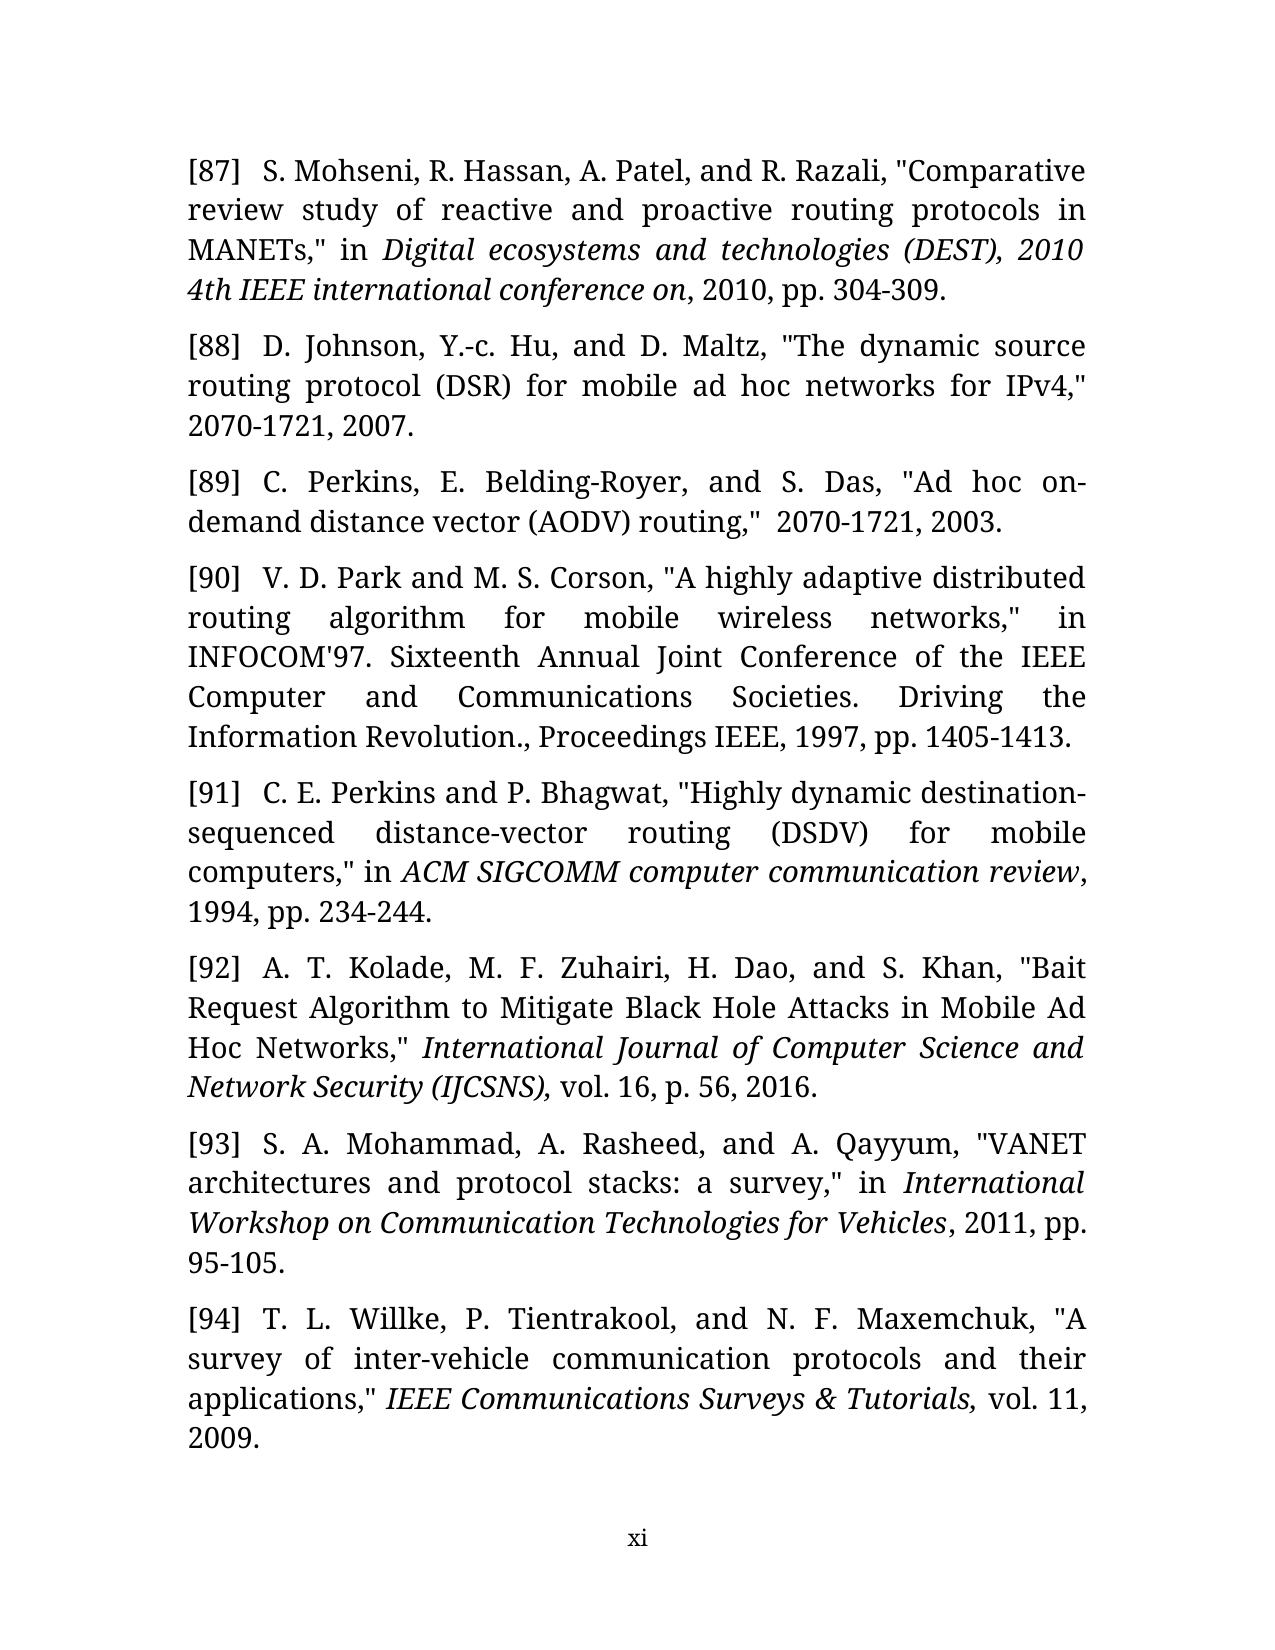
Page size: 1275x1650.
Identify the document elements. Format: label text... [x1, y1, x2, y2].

text [91] C. E. Perkins and P. Bhagwat, "Highly dynamic destination-sequenced distance-vector routing (DSDV) for mobile computers," in ACM SIGCOMM computer communication review, 1994, pp. 234-244. [187, 772, 1087, 931]
text [87] S. Mohseni, R. Hassan, A. Patel, and R. Razali, "Comparative review study of reactive and proactive routing protocols in MANETs," in Digital ecosystems and technologies (DEST), 2010 4th IEEE international conference on, 2010, pp. 304-309. [187, 150, 1087, 309]
text [89] C. Perkins, E. Belding-Royer, and S. Das, "Ad hoc on-demand distance vector (AODV) routing," 2070-1721, 2003. [187, 461, 1087, 541]
text [93] S. A. Mohammad, A. Rasheed, and A. Qayyum, "VANET architectures and protocol stacks: a survey," in International Workshop on Communication Technologies for Vehicles, 2011, pp. 95-105. [187, 1123, 1087, 1282]
text [90] V. D. Park and M. S. Corson, "A highly adaptive distributed routing algorithm for mobile wireless networks," in INFOCOM'97. Sixteenth Annual Joint Conference of the IEEE Computer and Communications Societies. Driving the Information Revolution., Proceedings IEEE, 1997, pp. 1405-1413. [187, 557, 1087, 756]
text [88] D. Johnson, Y.-c. Hu, and D. Maltz, "The dynamic source routing protocol (DSR) for mobile ad hoc networks for IPv4," 2070-1721, 2007. [187, 325, 1087, 444]
text [94] T. L. Willke, P. Tientrakool, and N. F. Maxemchuk, "A survey of inter-vehicle communication protocols and their applications," IEEE Communications Surveys & Tutorials, vol. 11, 2009. [187, 1298, 1087, 1457]
text [92] A. T. Kolade, M. F. Zuhairi, H. Dao, and S. Khan, "Bait Request Algorithm to Mitigate Black Hole Attacks in Mobile Ad Hoc Networks," International Journal of Computer Science and Network Security (IJCSNS), vol. 16, p. 56, 2016. [187, 948, 1087, 1106]
